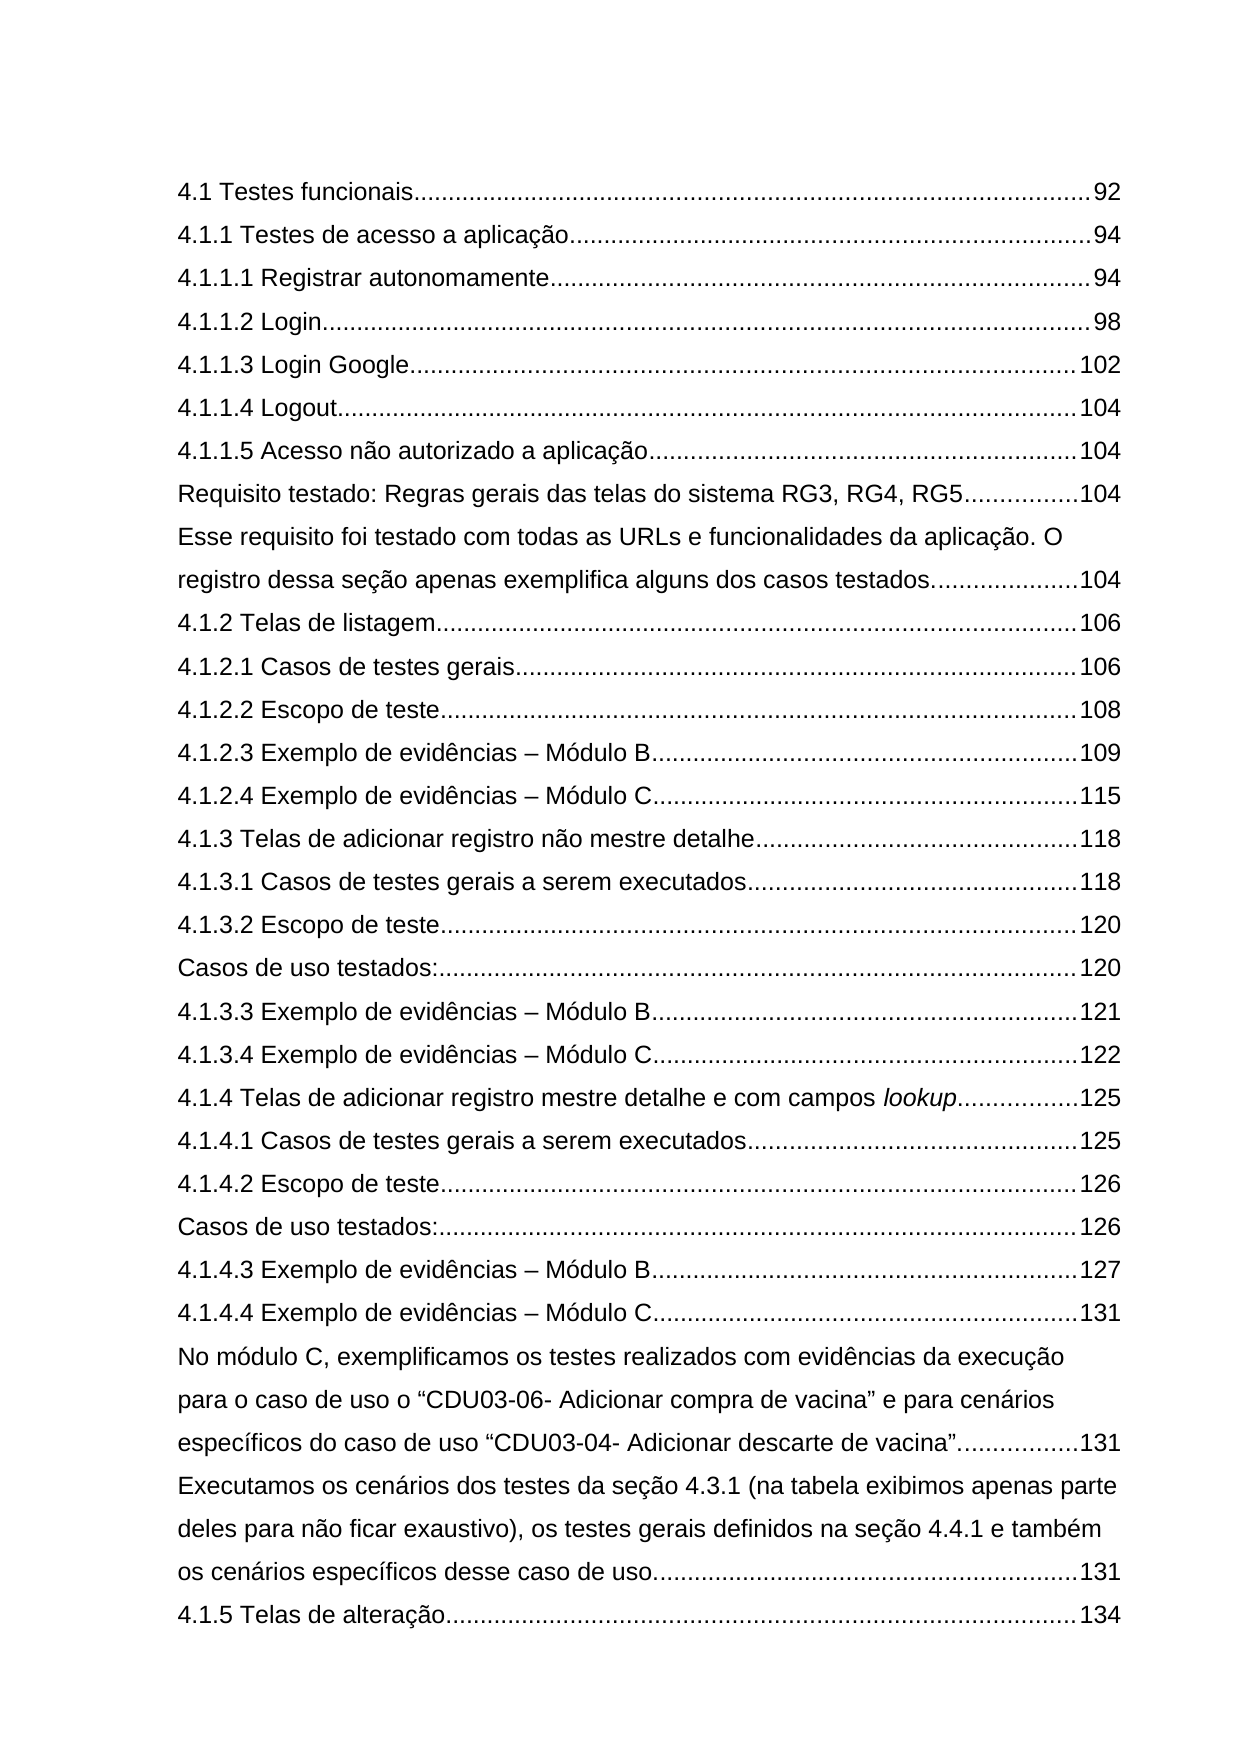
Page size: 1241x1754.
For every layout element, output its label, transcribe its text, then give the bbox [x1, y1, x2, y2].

text 4.1.3.4 Exemplo de evidências – Módulo C 122 [177, 1040, 1122, 1068]
text Requisito testado: Regras gerais das telas do sistema RG3, RG4, RG5 104 [177, 479, 1122, 508]
text 4.1.1.3 Login Google 102 [177, 350, 1122, 378]
text Executamos os cenários dos testes da seção 4.3.1 (na tabela exibimos apenas parte deles para não ficar exaustivo), os testes gerais definidos na seção 4.4.1 e também os cenários específicos desse caso de uso. 131 [177, 1471, 1122, 1586]
text 4.1.5 Telas de alteração 134 [177, 1600, 1122, 1629]
text 4.1.2.3 Exemplo de evidências – Módulo B 109 [177, 738, 1122, 767]
text 4.1.3 Telas de adicionar registro não mestre detalhe 118 [177, 824, 1122, 853]
text 4.1.3.1 Casos de testes gerais a serem executados 118 [177, 867, 1122, 896]
text Esse requisito foi testado com todas as URLs e funcionalidades da aplicação. O registro dessa seção apenas exemplifica alguns dos casos testados. 104 [177, 522, 1122, 594]
text 4.1.1 Testes de acesso a aplicação 94 [177, 220, 1122, 249]
text 4.1.4 Telas de adicionar registro mestre detalhe e com campos lookup 125 [177, 1083, 1122, 1112]
text 4.1.2.1 Casos de testes gerais 106 [177, 652, 1122, 680]
text 4.1.4.2 Escopo de teste 126 [177, 1169, 1122, 1198]
text 4.1.4.1 Casos de testes gerais a serem executados 125 [177, 1126, 1122, 1155]
text 4.1.1.1 Registrar autonomamente 94 [177, 263, 1122, 292]
text 4.1.4.3 Exemplo de evidências – Módulo B 127 [177, 1255, 1122, 1284]
text 4.1.1.2 Login 98 [177, 307, 1122, 335]
text 4.1.1.4 Logout 104 [177, 393, 1122, 422]
text 4.1.1.5 Acesso não autorizado a aplicação 104 [177, 436, 1122, 465]
text 4.1.3.3 Exemplo de evidências – Módulo B 121 [177, 997, 1122, 1025]
text No módulo C, exemplificamos os testes realizados com evidências da execução para o caso de uso o “CDU03-06- Adicionar compra de vacina” e para cenários específicos do caso de uso “CDU03-04- Adicionar descarte de vacina”. 131 [177, 1342, 1122, 1457]
text Casos de uso testados: 120 [177, 953, 1122, 982]
text 4.1.2.2 Escopo de teste 108 [177, 695, 1122, 723]
text 4.1.3.2 Escopo de teste 120 [177, 910, 1122, 939]
text 4.1 Testes funcionais 92 [177, 177, 1122, 206]
text 4.1.4.4 Exemplo de evidências – Módulo C 131 [177, 1298, 1122, 1327]
text 4.1.2 Telas de listagem 106 [177, 608, 1122, 637]
text 4.1.2.4 Exemplo de evidências – Módulo C 115 [177, 781, 1122, 810]
text Casos de uso testados: 126 [177, 1212, 1122, 1241]
